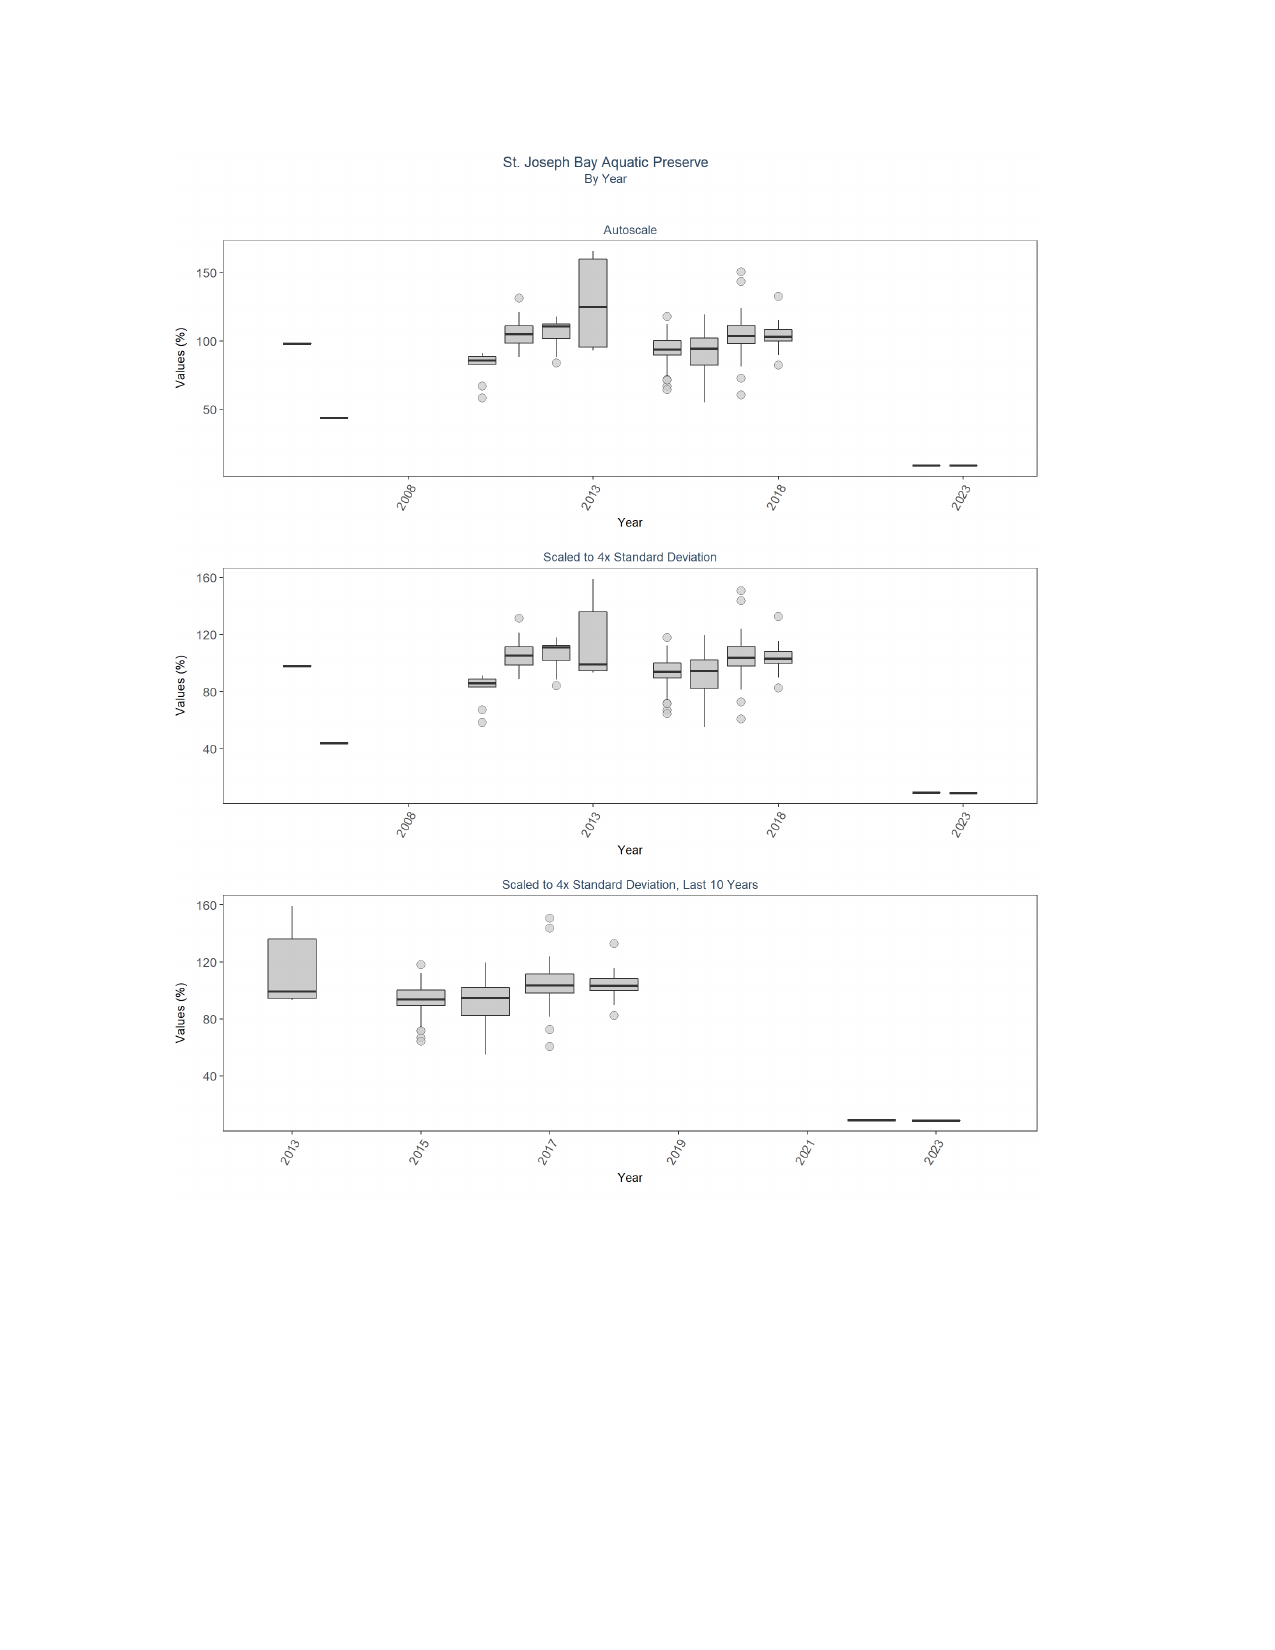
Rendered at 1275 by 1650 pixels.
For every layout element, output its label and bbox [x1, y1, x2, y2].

picture [168, 150, 1044, 1200]
